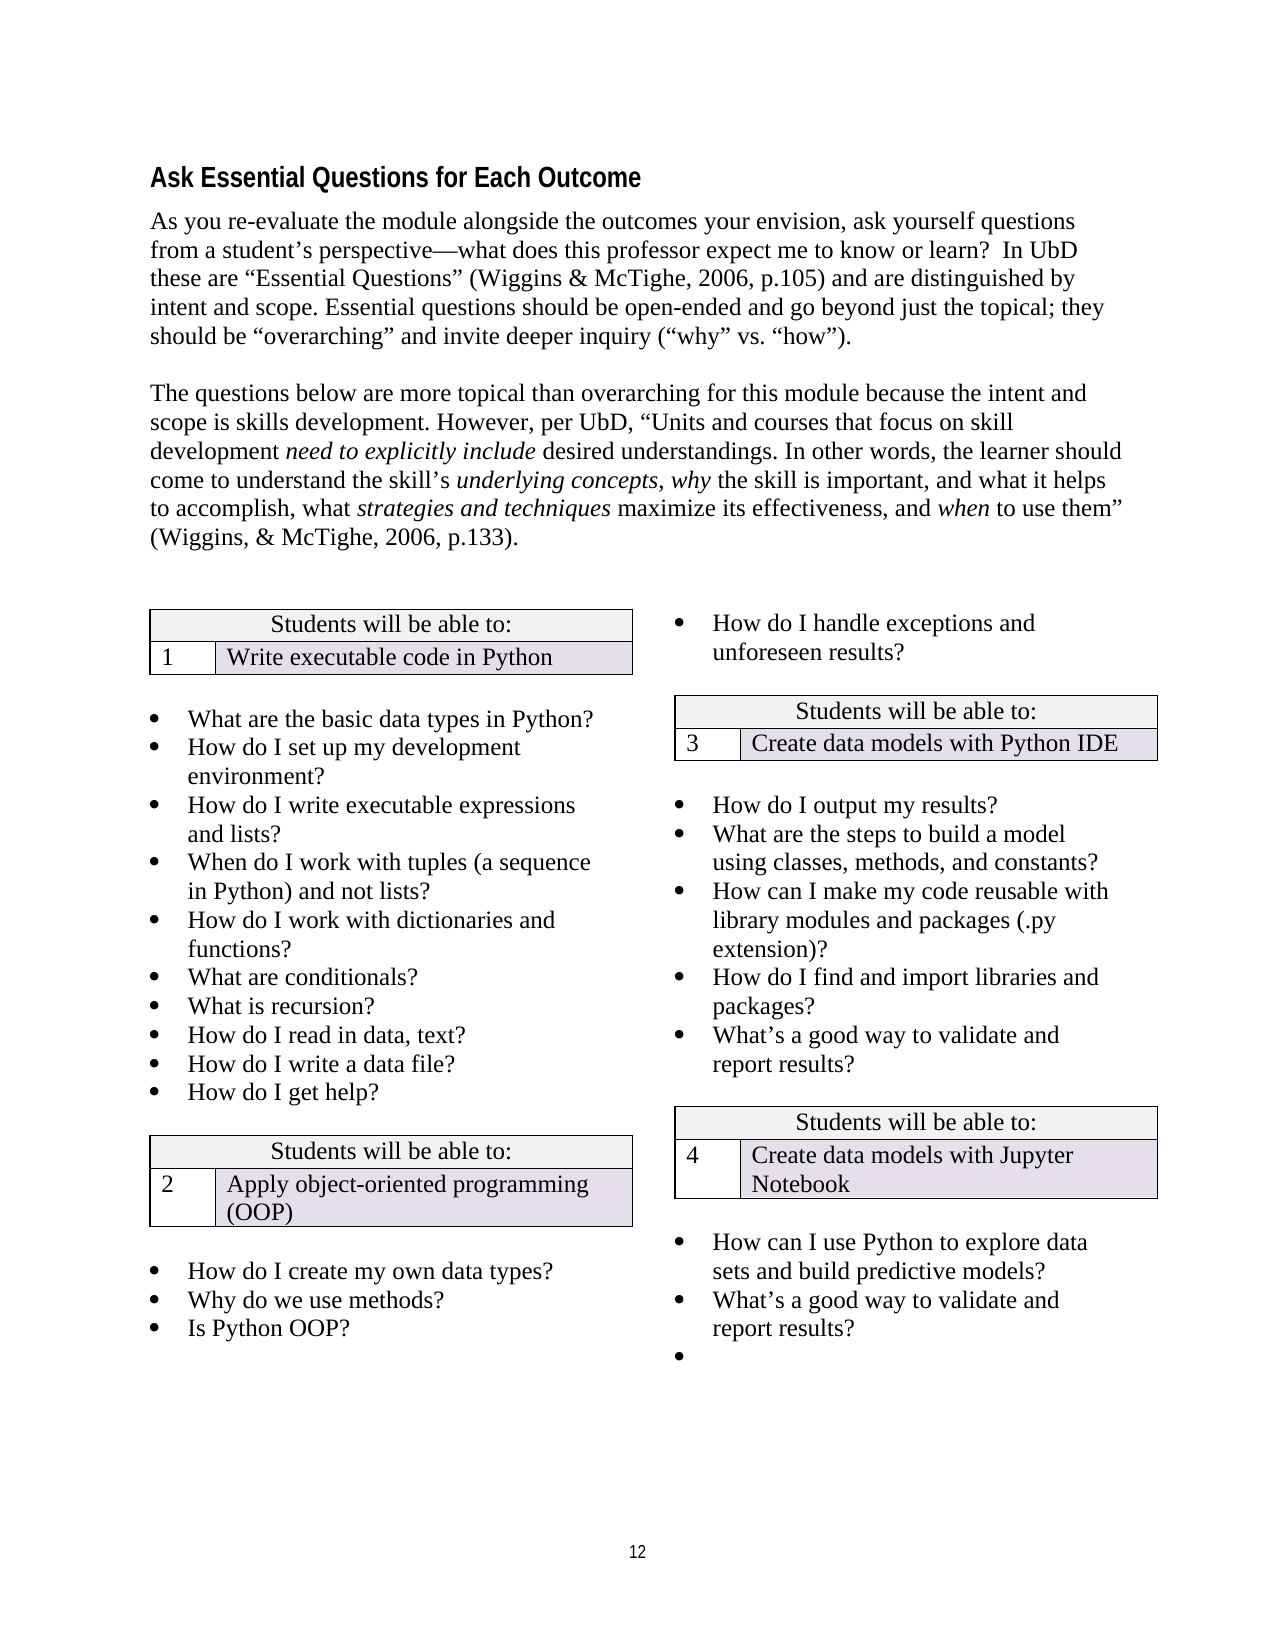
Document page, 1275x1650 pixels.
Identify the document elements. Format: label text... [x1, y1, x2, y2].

list How do I find and import libraries and packages? [675, 962, 1125, 1020]
table_header Students will be able to: [676, 1107, 1157, 1139]
table_cell Create data models with Python IDE [741, 729, 1157, 760]
table_cell 1 [151, 642, 215, 674]
list How do I work with dictionaries and functions? [150, 905, 600, 962]
list How do I set up my development environment? [150, 732, 600, 790]
text As you re-evaluate the module alongside the outcomes your envision, ask yourself questions from a student’s perspective—what does this professor expect me to know or learn? In UbD these are “Essential Questions” (Wiggins & McTighe, 2006, p.105) and are distinguished by intent and scope. Essential questions should be open-ended and go beyond just the topical; they should be “overarching” and invite deeper inquiry (“why” vs. “how”). [150, 206, 1125, 350]
list What are the basic data types in Python? [150, 704, 600, 732]
list What is recursion? [150, 991, 600, 1020]
list How do I read in data, text? [150, 1020, 600, 1049]
table_cell Create data models with Jupyter Notebook [741, 1140, 1157, 1197]
list What are conditionals? [150, 962, 600, 991]
list How do I get help? [150, 1077, 600, 1106]
table_cell Write executable code in Python [216, 642, 632, 674]
table_cell 4 [676, 1140, 740, 1197]
list How do I write executable expressions and lists? [150, 790, 600, 847]
list How do I handle exceptions and unforeseen results? [675, 608, 1125, 666]
table_header Students will be able to: [676, 696, 1157, 727]
table_cell Apply object-oriented programming (OOP) [216, 1169, 632, 1226]
list How do I create my own data types? [150, 1256, 600, 1285]
text The questions below are more topical than overarching for this module because the intent and scope is skills development. However, per UbD, “Units and courses that focus on skill development need to explicitly include desired understandings. In other words, the learner should come to understand the skill’s underlying concepts, why the skill is important, and what it helps to accomplish, what strategies and techniques maximize its effectiveness, and when to use them” (Wiggins, & McTighe, 2006, p.133). [150, 378, 1125, 551]
list What’s a good way to validate and report results? [675, 1285, 1125, 1342]
table_header Students will be able to: [151, 1136, 632, 1168]
list When do I work with tuples (a sequence in Python) and not lists? [150, 847, 600, 905]
table_cell 2 [151, 1169, 215, 1226]
table_cell 3 [676, 729, 740, 760]
list How can I make my code reusable with library modules and packages (.py extension)? [675, 876, 1125, 962]
subtitle Ask Essential Questions for Each Outcome [150, 160, 1125, 193]
list What are the steps to build a model using classes, methods, and constants? [675, 819, 1125, 876]
list Is Python OOP? [150, 1313, 600, 1342]
list Why do we use methods? [150, 1285, 600, 1313]
list What’s a good way to validate and report results? [675, 1020, 1125, 1077]
list How do I write a data file? [150, 1049, 600, 1077]
list How do I output my results? [675, 790, 1125, 819]
table_header Students will be able to: [151, 610, 632, 641]
list How can I use Python to explore data sets and build predictive models? [675, 1227, 1125, 1285]
